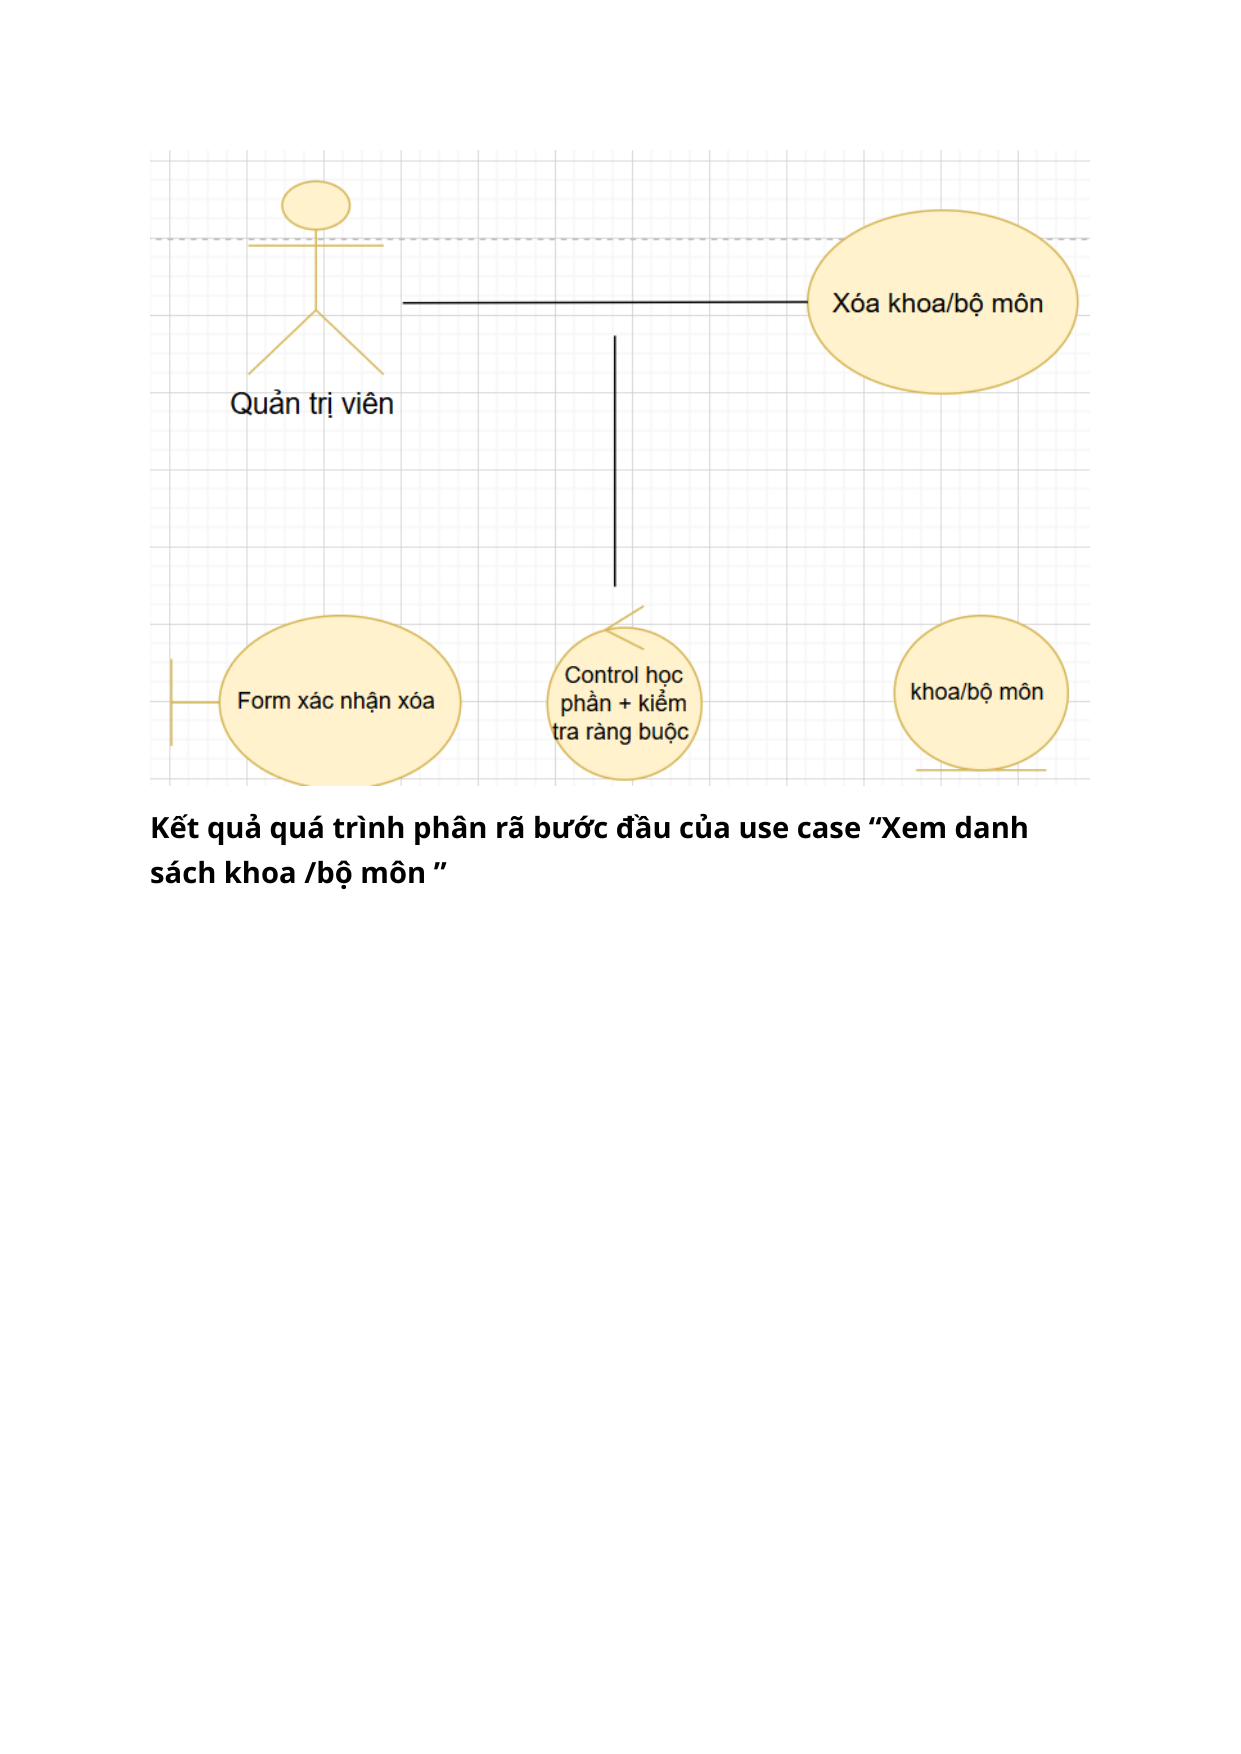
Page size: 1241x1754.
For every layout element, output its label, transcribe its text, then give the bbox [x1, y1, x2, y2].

text Kết quả quá trình phân rã bước đầu của use case “Xem danh sách khoa /bộ môn ” [150, 807, 1090, 892]
picture [150, 150, 1091, 786]
